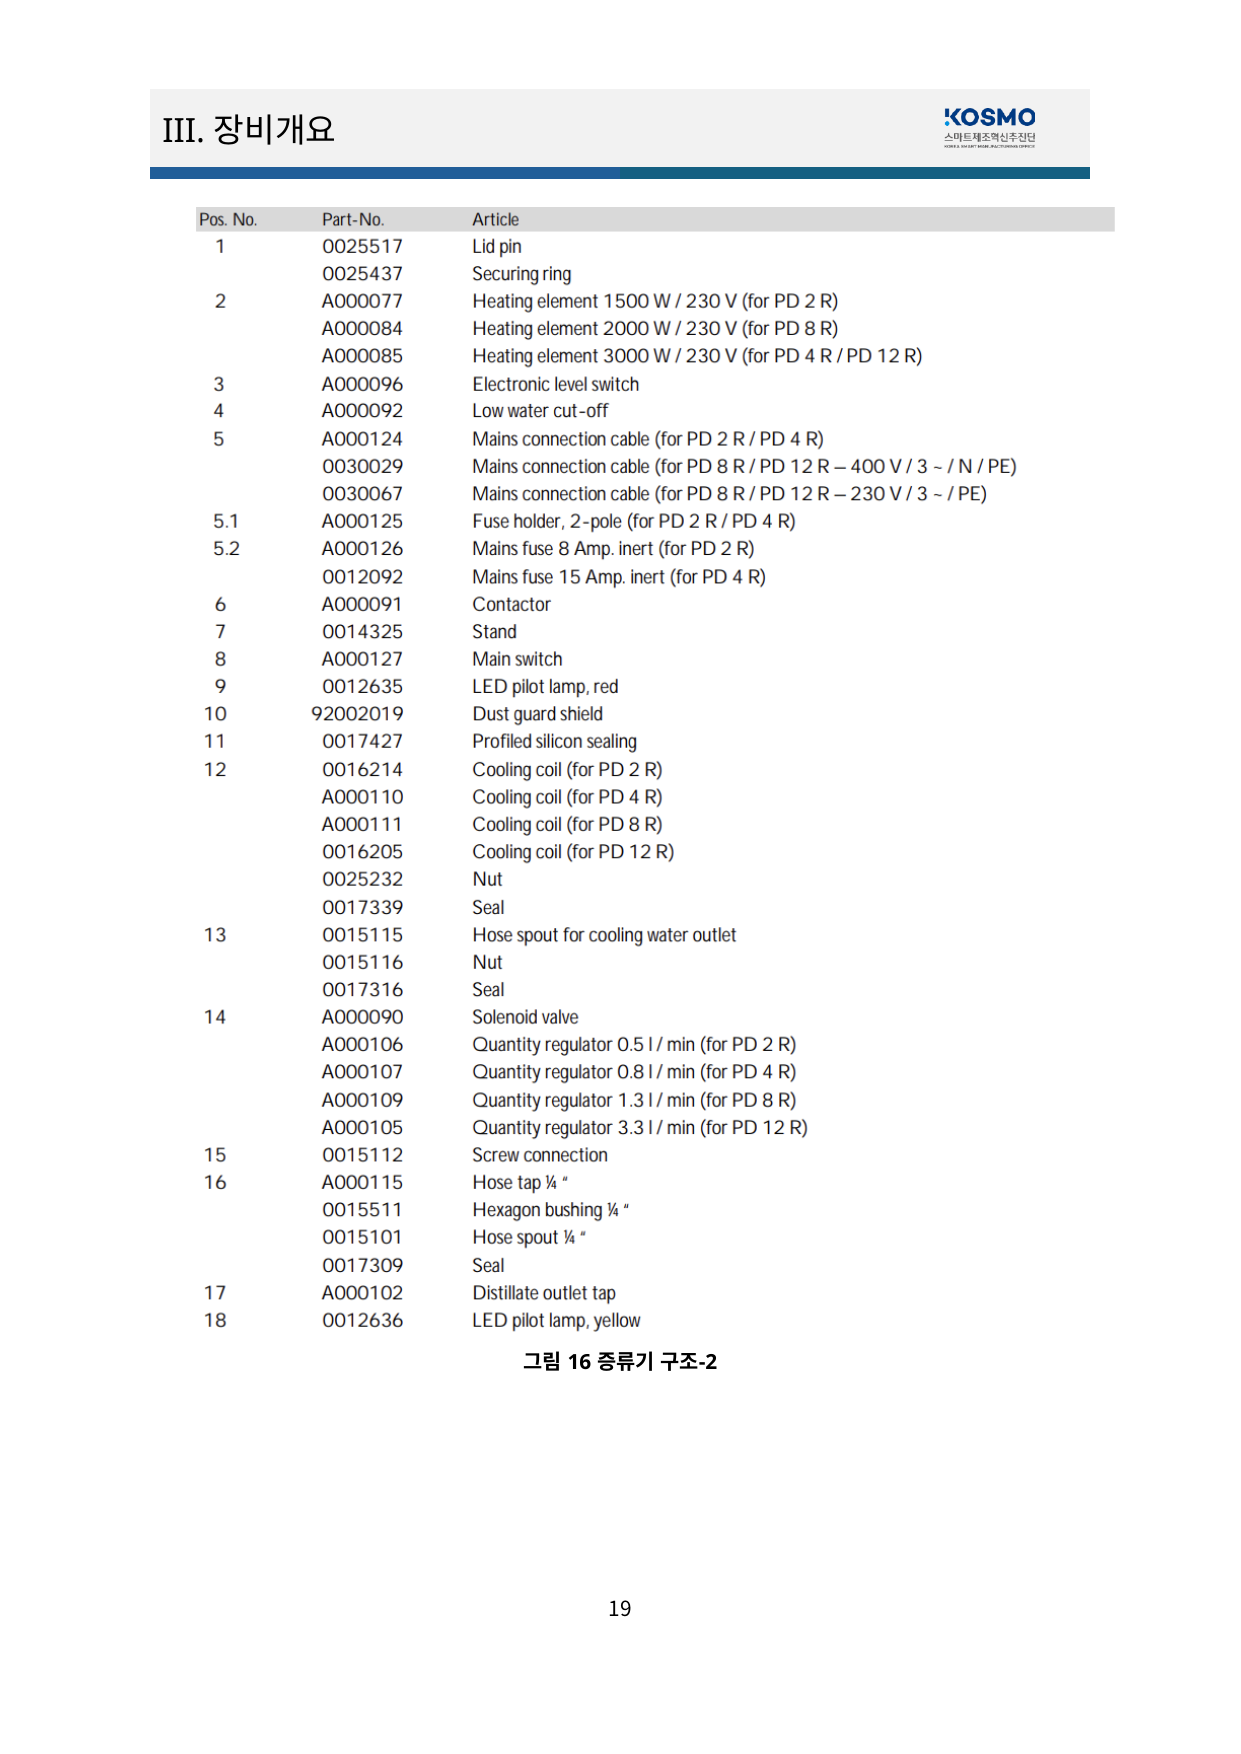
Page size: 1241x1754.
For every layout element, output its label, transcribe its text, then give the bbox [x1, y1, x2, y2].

picture [191, 207, 1132, 1345]
text 그림 증류기 구조-2 [150, 1345, 1090, 1375]
picture [944, 108, 1035, 148]
